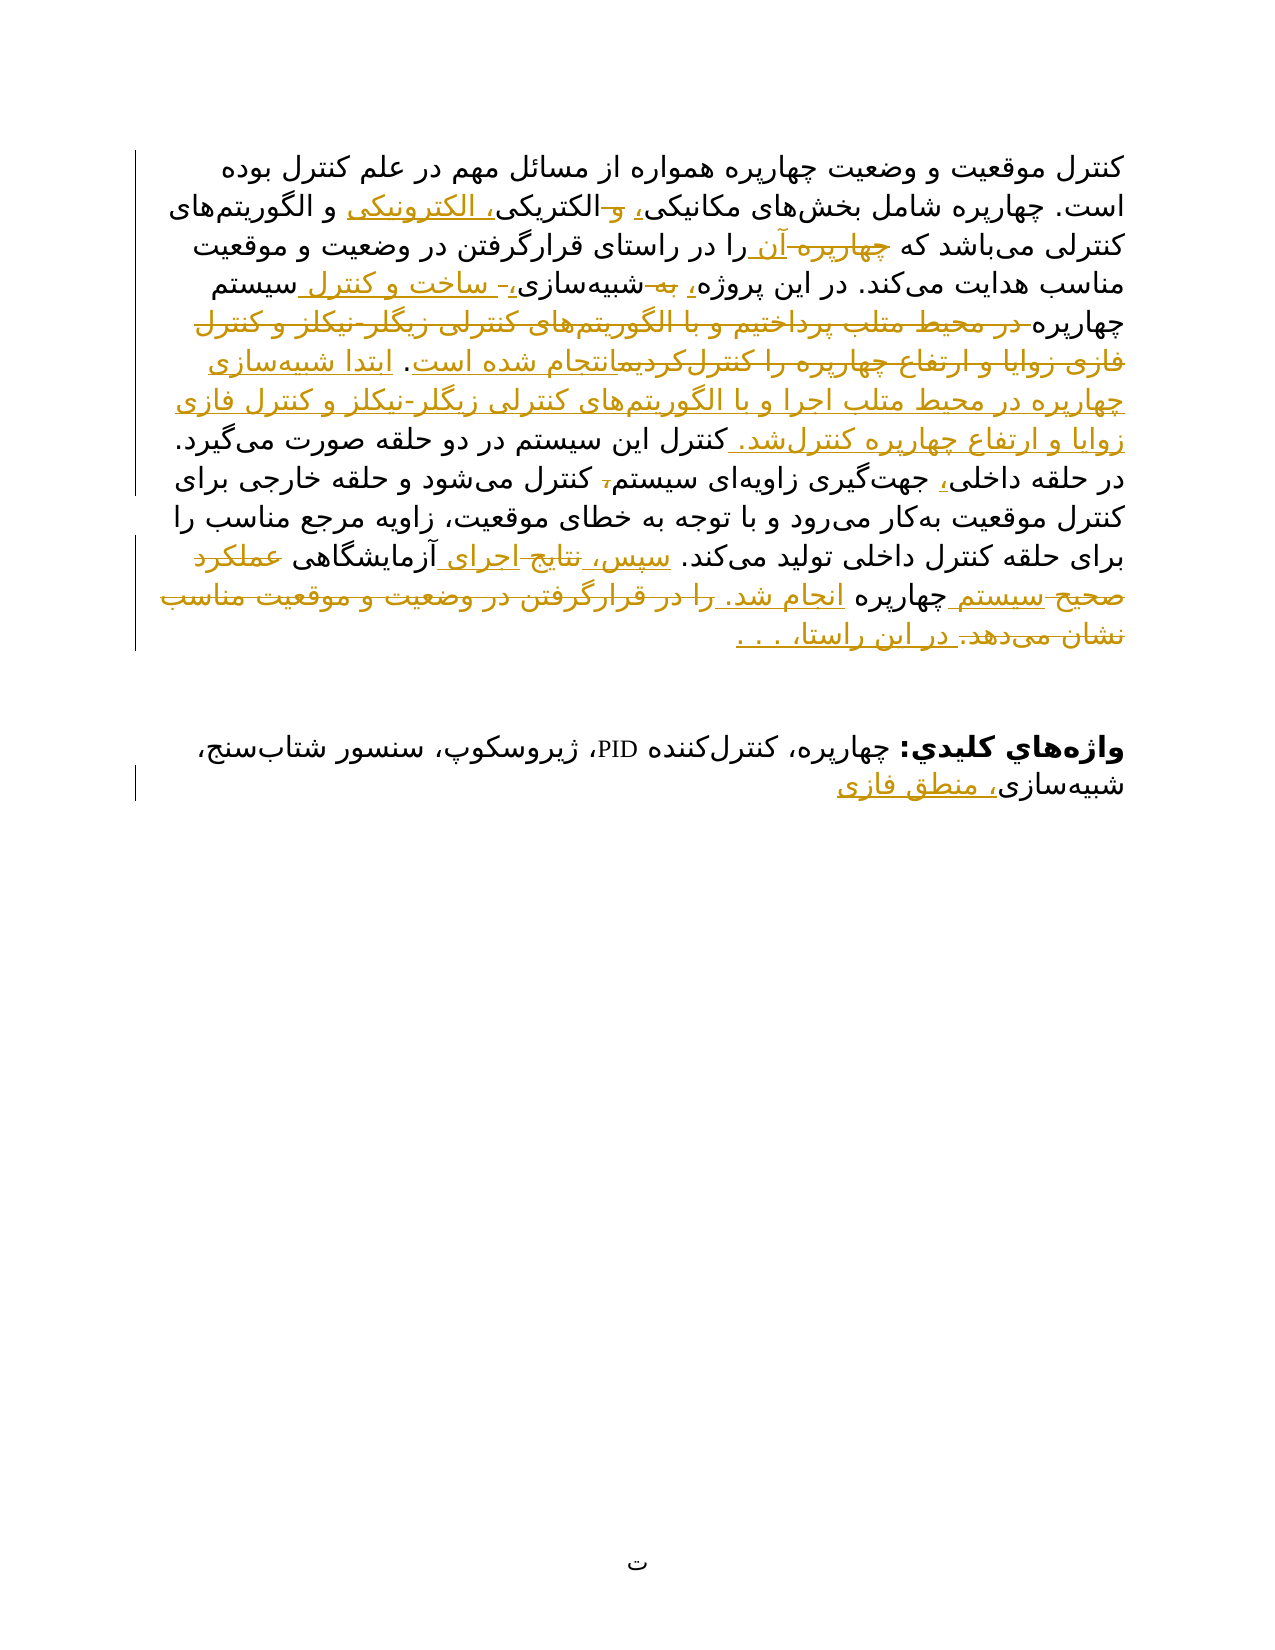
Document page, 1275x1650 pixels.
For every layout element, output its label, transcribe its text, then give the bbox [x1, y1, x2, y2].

text واژه‌هاي كليدي: چهارپره، کنترل‌کننده PID، ژیروسکوپ، سنسور شتاب‌سنج، شبیه‌سازی [150, 731, 1125, 801]
text کنترل موقعیت و وضعیت چهارپره همواره از مسائل مهم در علم کنترل بوده‌است. چهارپره شامل بخش‌های مکانیکی الکتریکی و الگوریتم‌های کنترلی می‌باشد که را در راستای قرارگرفتن در وضعیت و موقعیت مناسب هدایت می‌کند. در این پروژه شبیه‌سازیسیستم چهارپره. کنترل این سیستم در دو حلقه صورت می‌گیرد. در حلقه داخلی جهت‌گیری زاویه‌ای سیستم کنترل می‌شود و حلقه خارجی برای کنترل موقعیت به‌کار می‌رود و با توجه به خطای موقعیت، زاویه مرجع مناسب را برای حلقه کنترل داخلی تولید می‌کند. آزمایشگاهی چهارپره [150, 150, 1125, 651]
